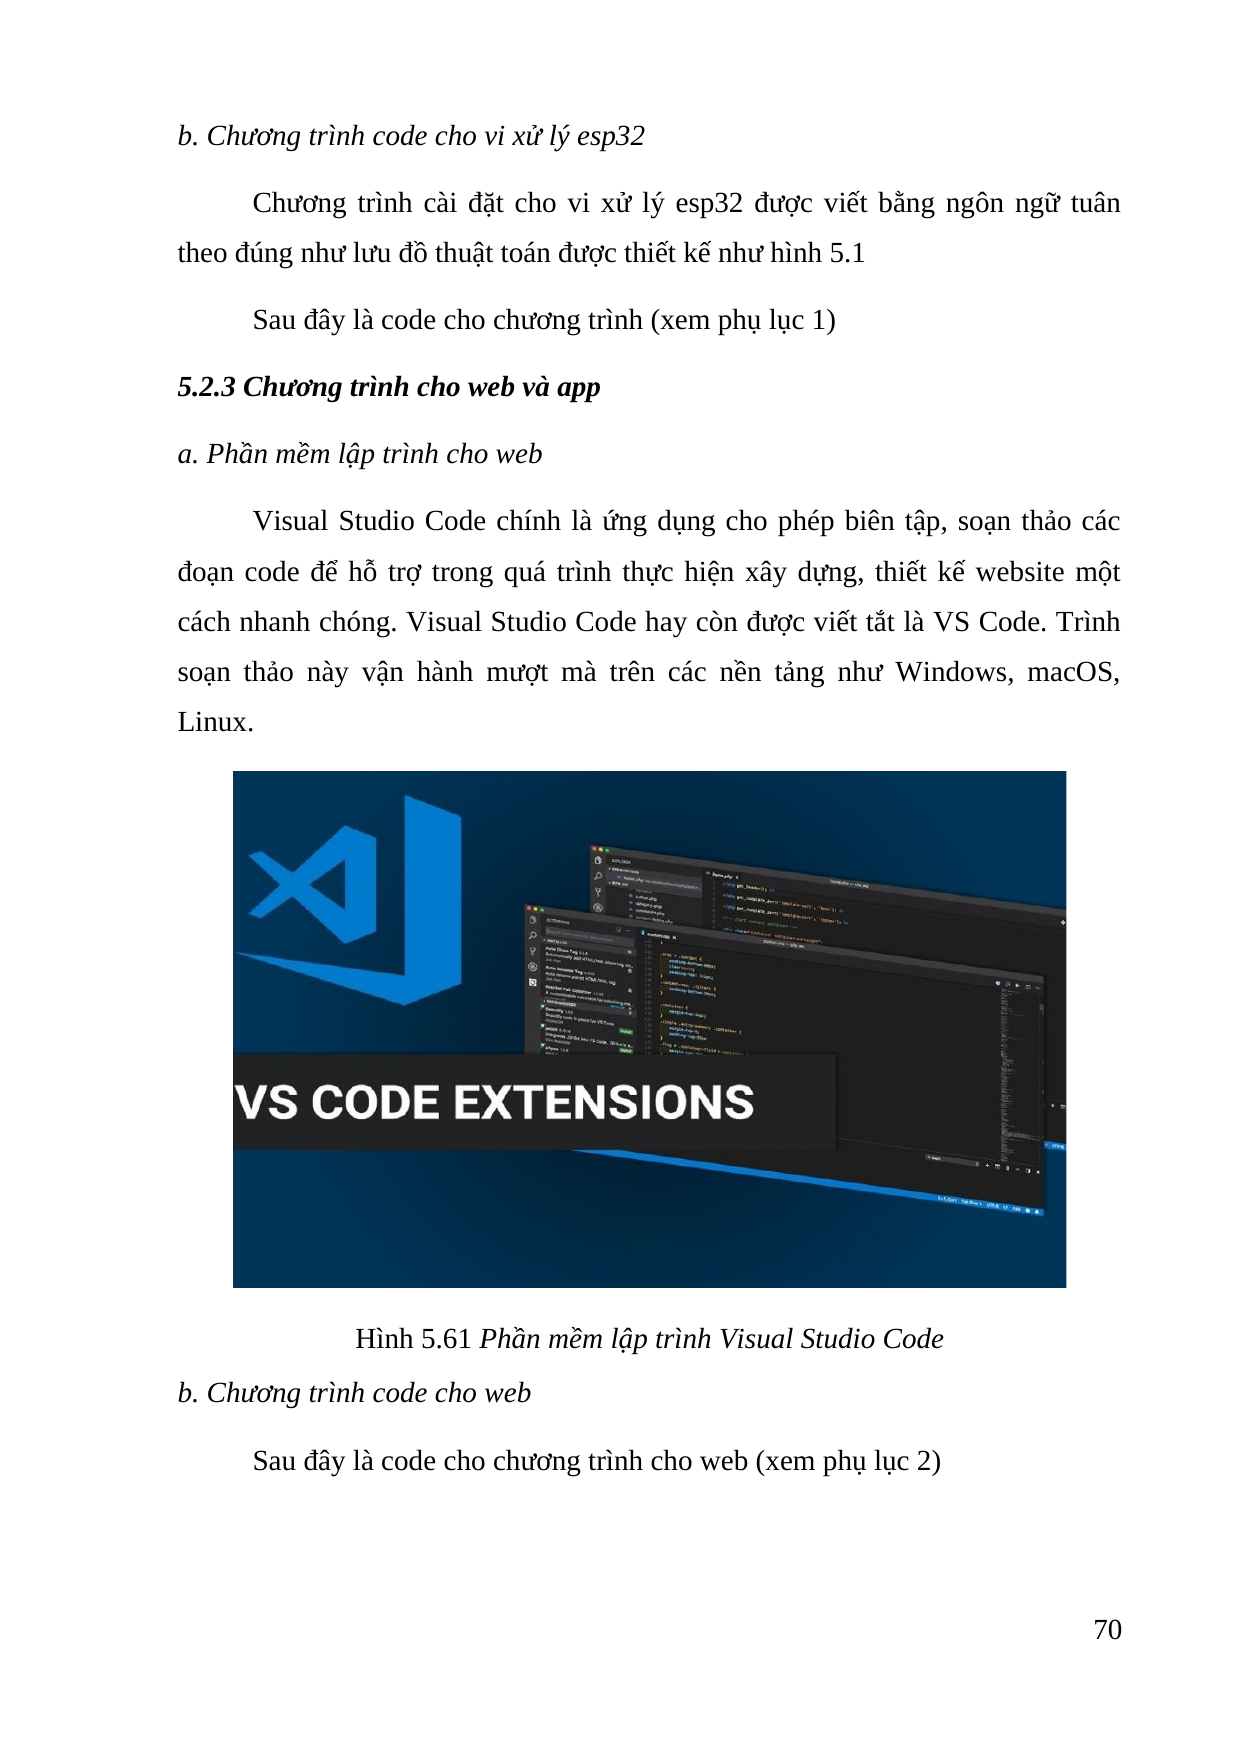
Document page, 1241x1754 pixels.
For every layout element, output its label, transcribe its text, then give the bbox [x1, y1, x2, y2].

subtitle b. Chương trình code cho vi xử lý esp32 [177, 118, 1122, 152]
text Visual Studio Code chính là ứng dụng cho phép biên tập, soạn thảo các đoạn code để hỗ trợ trong quá trình thực hiện xây dựng, thiết kế website một cách nhanh chóng. Visual Studio Code hay còn được viết tắt là VS Code. Trình soạn thảo này vận hành mượt mà trên các nền tảng như Windows, macOS, Linux. [177, 503, 1122, 738]
text Sau đây là code cho chương trình cho web (xem phụ lục 2) [177, 1443, 1122, 1476]
picture [233, 771, 1067, 1288]
text Sau đây là code cho chương trình (xem phụ lục 1) [177, 302, 1122, 336]
subtitle b. Chương trình code cho web [177, 1376, 1122, 1409]
subtitle 5.2.3 Chương trình cho web và app [177, 369, 1122, 403]
text Chương trình cài đặt cho vi xử lý esp32 được viết bằng ngôn ngữ tuân theo đúng như lưu đồ thuật toán được thiết kế như hình 5.1 [177, 185, 1122, 269]
subtitle a. Phần mềm lập trình cho web [177, 436, 1122, 470]
